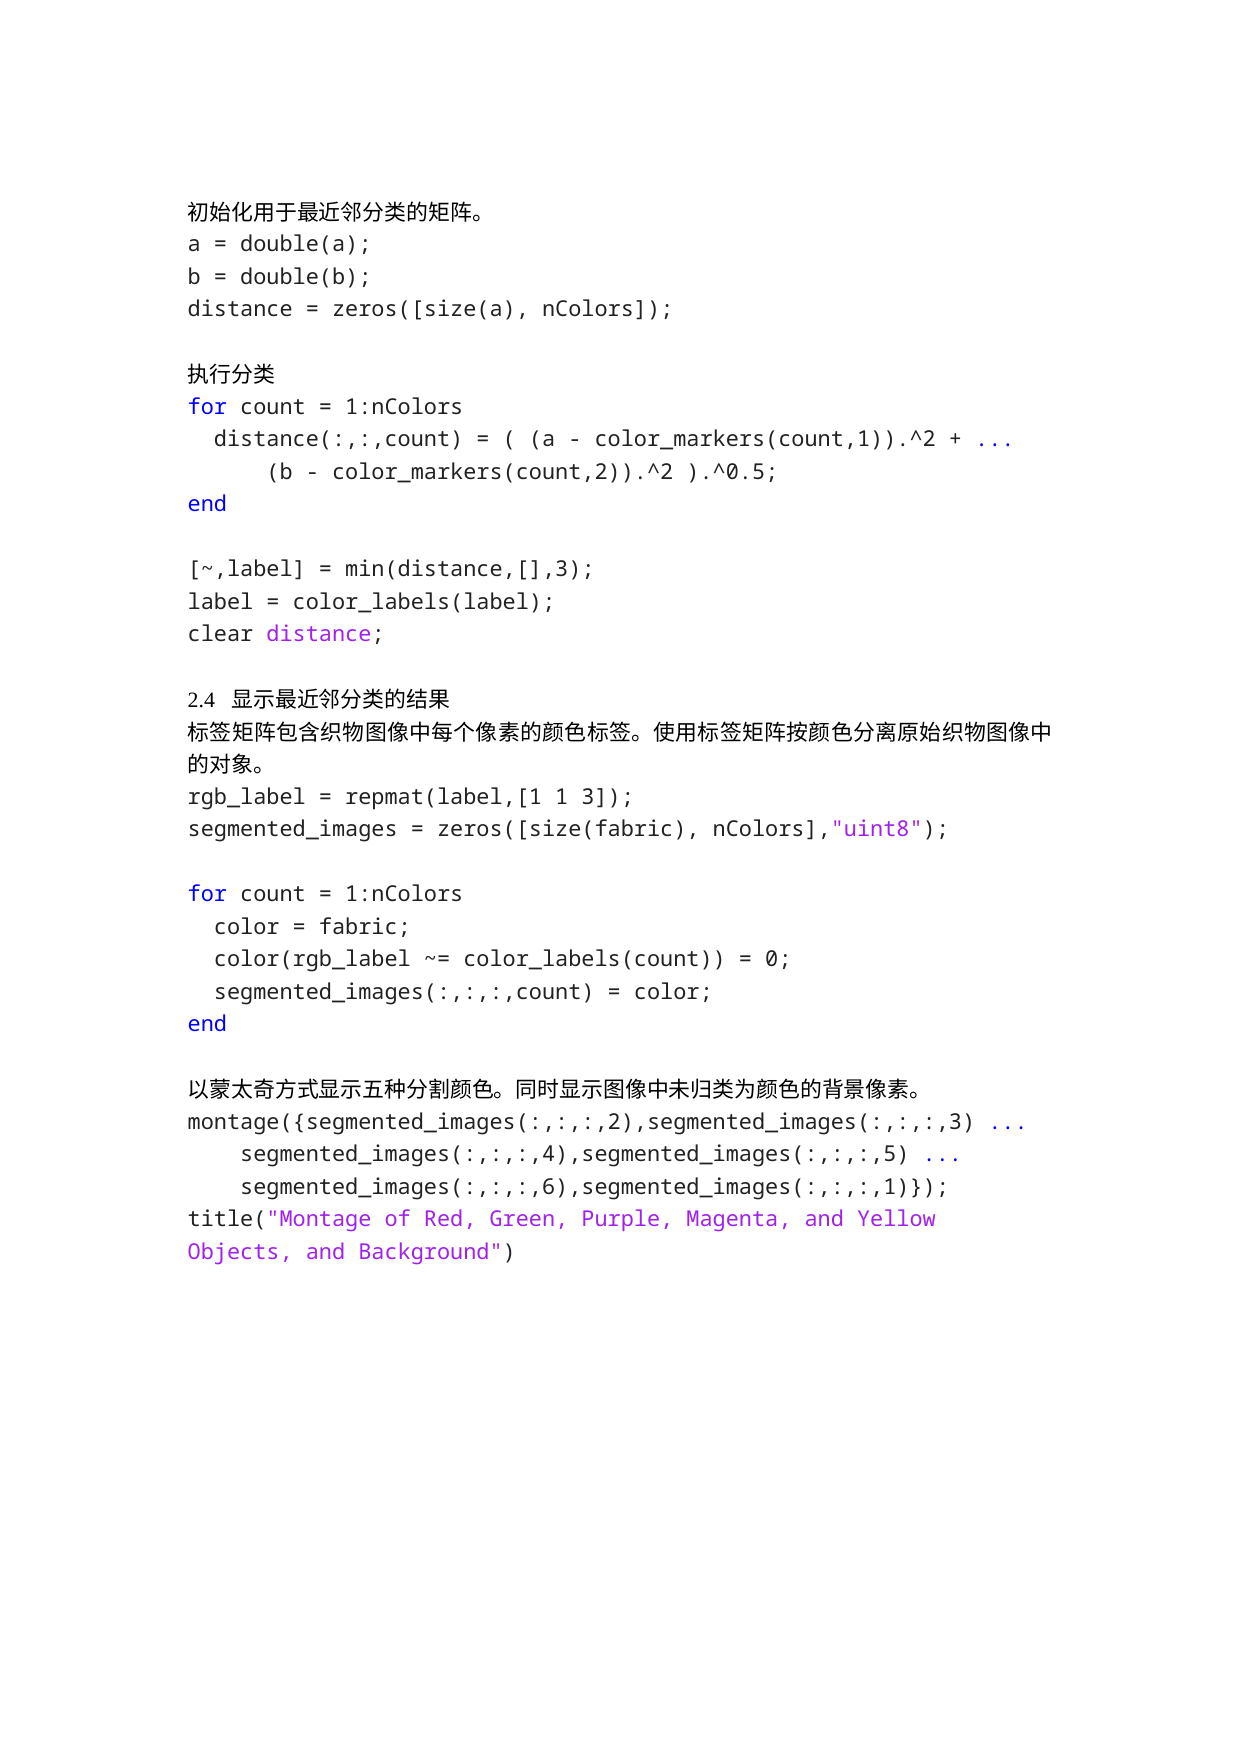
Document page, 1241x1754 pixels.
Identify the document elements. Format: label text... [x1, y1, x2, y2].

text distance(:,:,count) = ( (a - color_markers(count,1)).^2 + ... [187, 422, 1053, 454]
text b = double(b); [187, 259, 1053, 292]
text distance = zeros([size(a), nColors]); [187, 292, 1053, 324]
text (b - color_markers(count,2)).^2 ).^0.5; [187, 454, 1053, 487]
text a = double(a); [187, 227, 1053, 259]
text clear distance; [187, 617, 1053, 649]
text for count = 1:nColors [187, 877, 1053, 909]
text label = color_labels(label); [187, 584, 1053, 617]
text [~,label] = min(distance,[],3); [187, 552, 1053, 584]
text montage({segmented_images(:,:,:,2),segmented_images(:,:,:,3) ... [187, 1104, 1053, 1137]
text color(rgb_label ~= color_labels(count)) = 0; [187, 942, 1053, 974]
text rgb_label = repmat(label,[1 1 3]); [187, 779, 1053, 812]
text 以蒙太奇方式显示五种分割颜色。同时显示图像中未归类为颜色的背景像素。 [187, 1072, 1053, 1104]
text 执行分类 [187, 357, 1053, 389]
text segmented_images(:,:,:,count) = color; [187, 974, 1053, 1007]
text title("Montage of Red, Green, Purple, Magenta, and Yellow Objects, and Background") [187, 1202, 1053, 1267]
text end [187, 1007, 1053, 1039]
text color = fabric; [187, 909, 1053, 942]
text segmented_images(:,:,:,6),segmented_images(:,:,:,1)}); [187, 1169, 1053, 1202]
text for count = 1:nColors [187, 389, 1053, 422]
list 显示最近邻分类的结果 [187, 682, 1053, 714]
text 初始化用于最近邻分类的矩阵。 [187, 194, 1053, 227]
text 标签矩阵包含织物图像中每个像素的颜色标签。使用标签矩阵按颜色分离原始织物图像中的对象。 [187, 714, 1053, 779]
text segmented_images(:,:,:,4),segmented_images(:,:,:,5) ... [187, 1137, 1053, 1169]
text end [187, 487, 1053, 519]
text segmented_images = zeros([size(fabric), nColors],"uint8"); [187, 812, 1053, 844]
